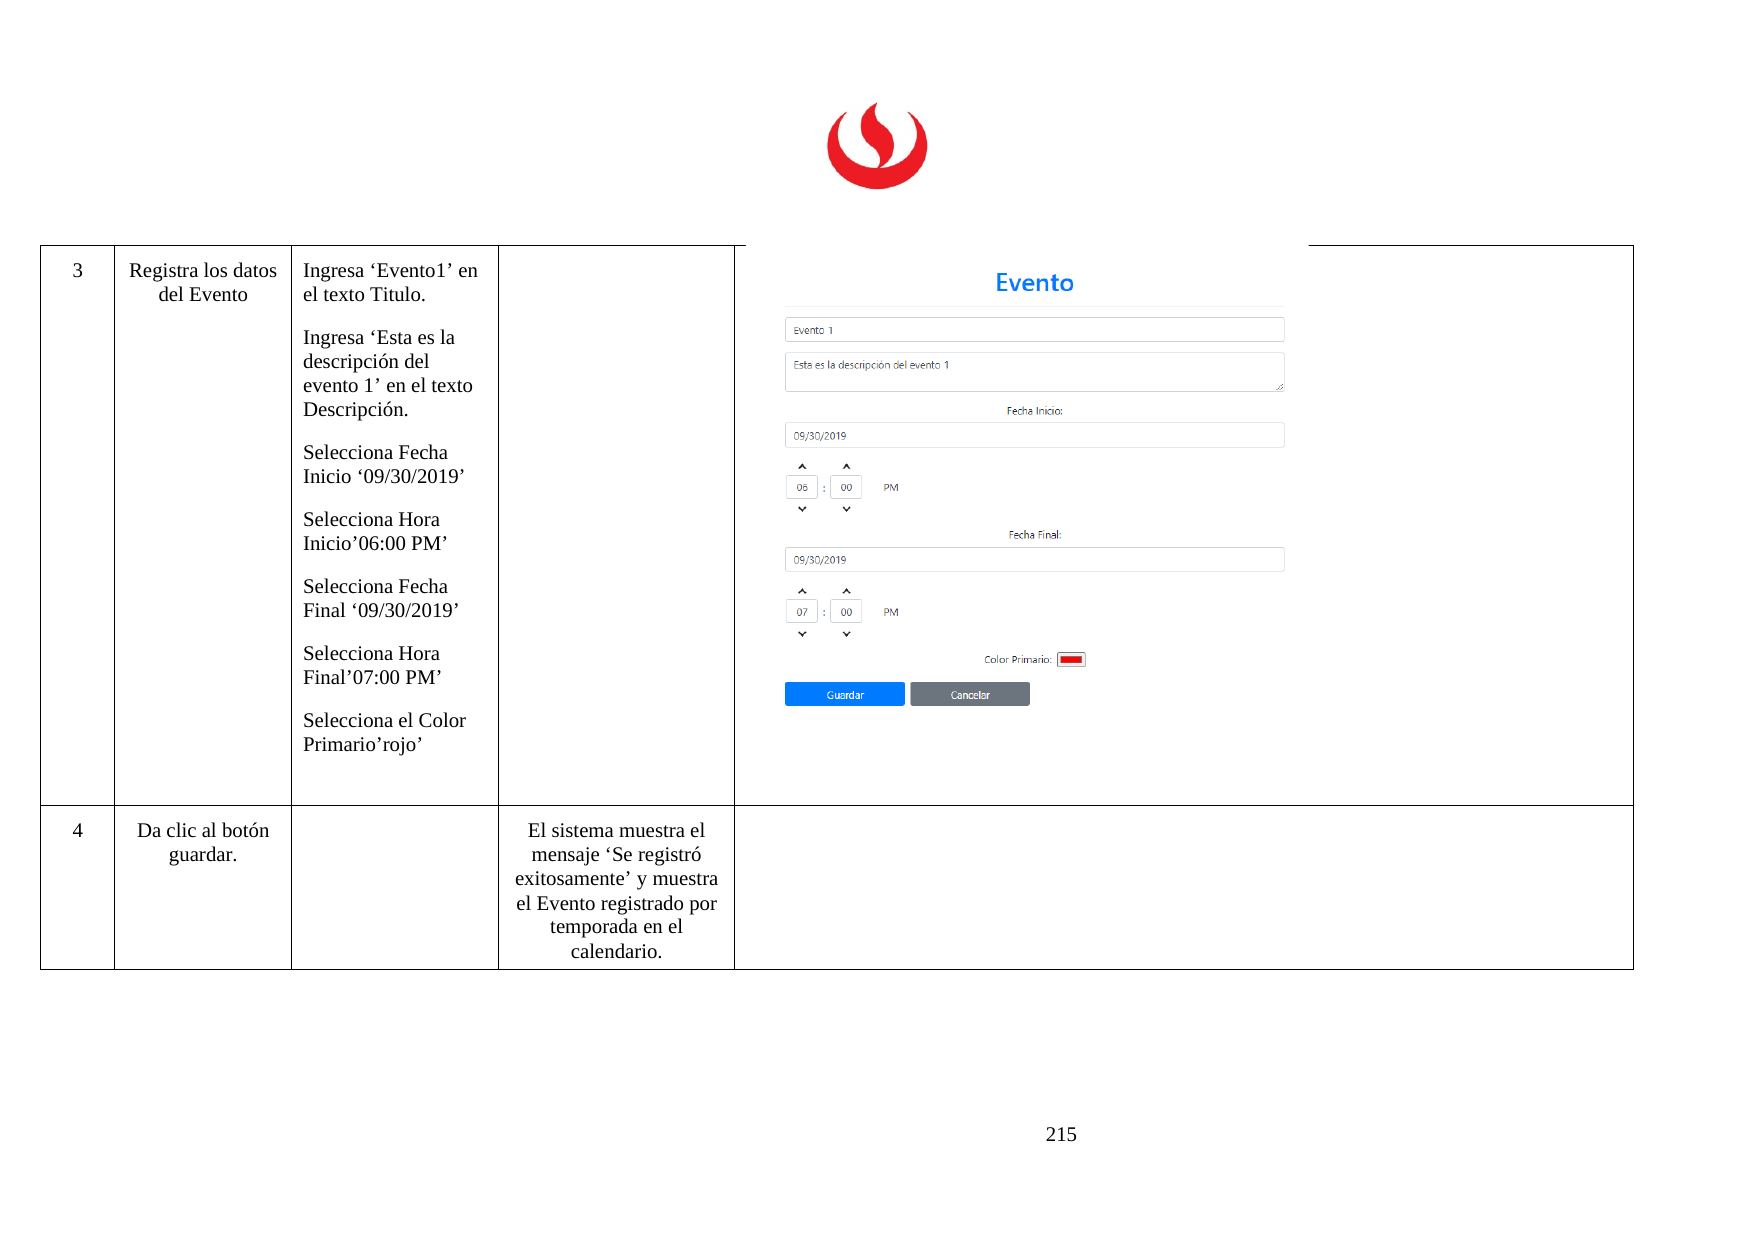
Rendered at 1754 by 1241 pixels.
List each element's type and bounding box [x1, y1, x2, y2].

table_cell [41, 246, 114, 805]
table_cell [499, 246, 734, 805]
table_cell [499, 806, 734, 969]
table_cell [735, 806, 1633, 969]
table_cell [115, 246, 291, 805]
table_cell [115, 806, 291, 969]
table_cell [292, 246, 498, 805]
picture [745, 245, 1309, 720]
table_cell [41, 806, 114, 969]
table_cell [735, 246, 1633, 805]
picture [753, 70, 1000, 221]
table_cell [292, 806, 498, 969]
